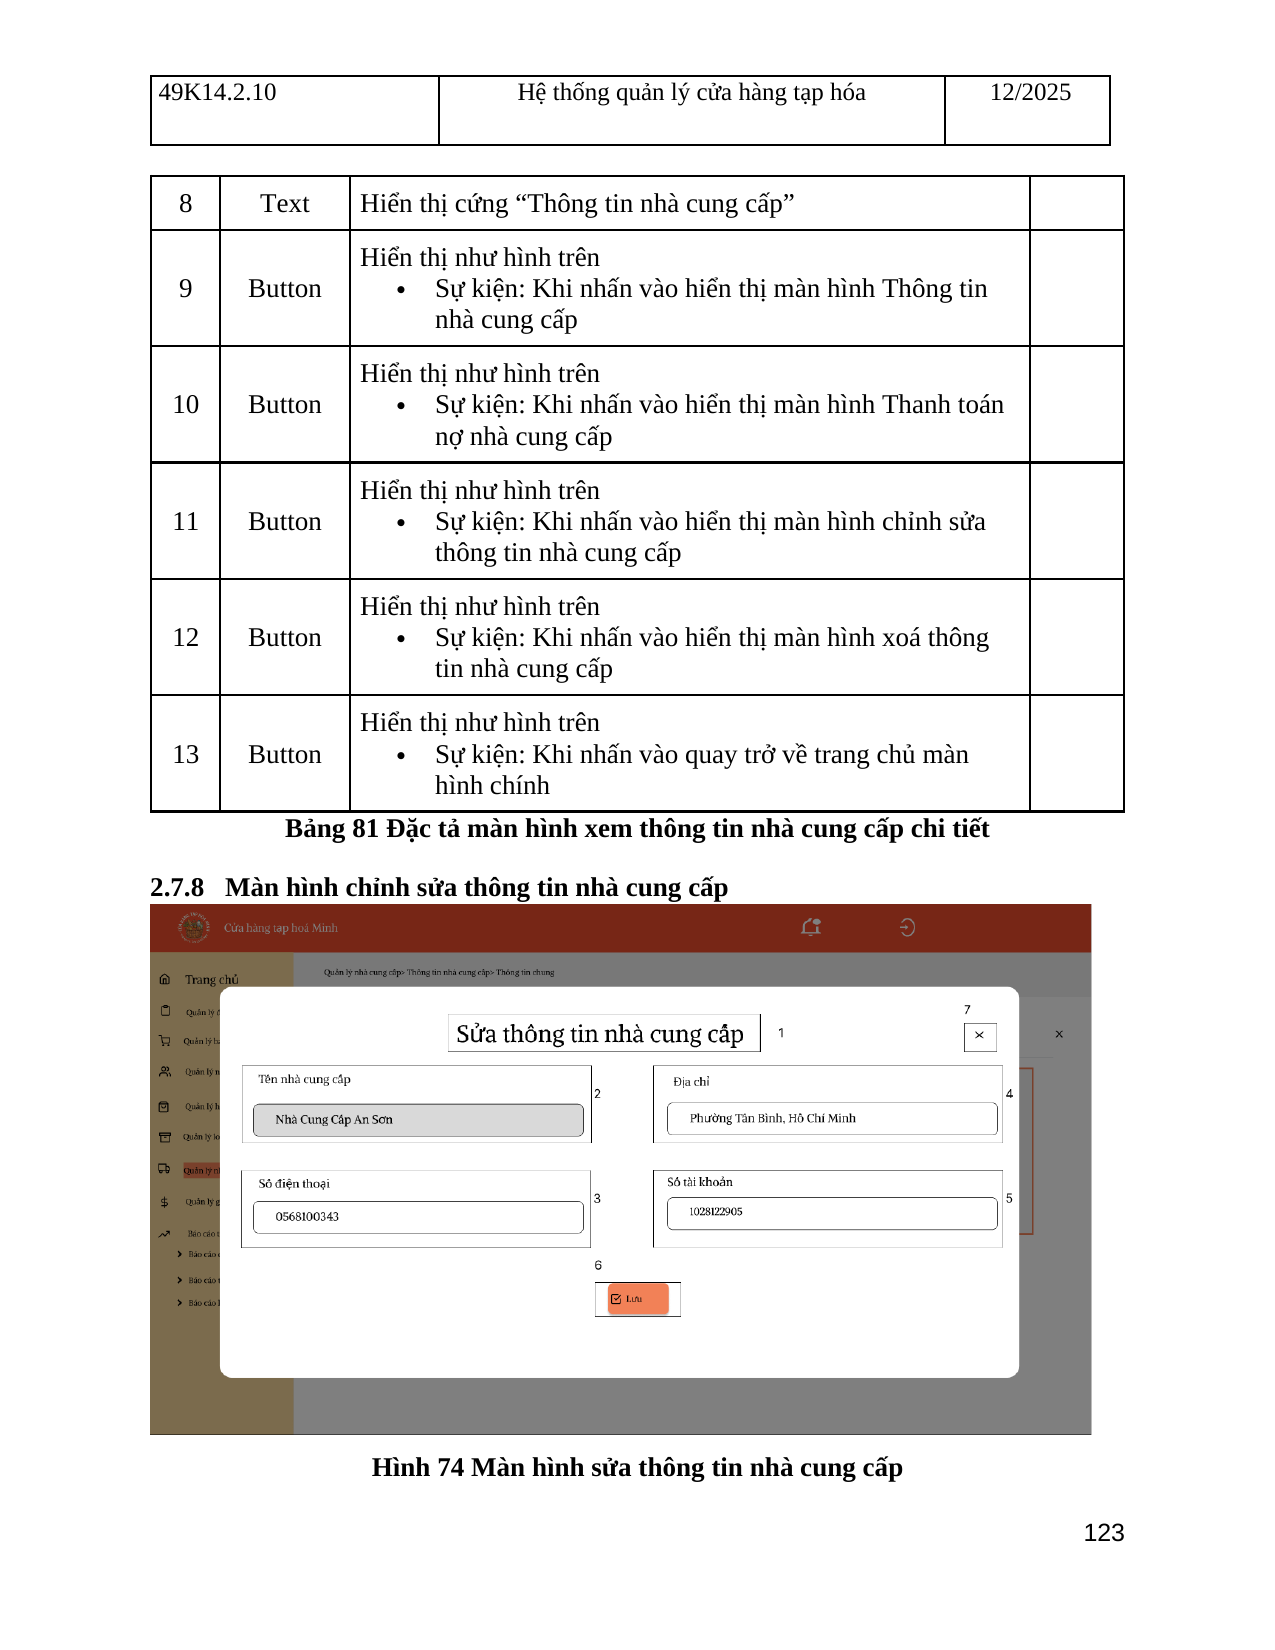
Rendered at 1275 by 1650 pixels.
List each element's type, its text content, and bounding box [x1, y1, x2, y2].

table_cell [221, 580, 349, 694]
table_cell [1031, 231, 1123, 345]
text Bảng 81 Đặc tả màn hình xem thông tin nhà cung cấp chi tiết [150, 813, 1125, 844]
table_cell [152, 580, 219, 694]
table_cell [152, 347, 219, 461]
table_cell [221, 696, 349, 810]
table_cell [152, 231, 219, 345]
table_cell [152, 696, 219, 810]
picture [150, 904, 1092, 1435]
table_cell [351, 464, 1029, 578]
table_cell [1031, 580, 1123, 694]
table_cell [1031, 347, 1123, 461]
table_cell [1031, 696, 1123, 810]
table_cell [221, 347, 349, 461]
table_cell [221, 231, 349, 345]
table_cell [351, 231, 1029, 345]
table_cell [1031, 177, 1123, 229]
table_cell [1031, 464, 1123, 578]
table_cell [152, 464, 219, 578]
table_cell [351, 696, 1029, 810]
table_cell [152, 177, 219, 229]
subtitle Màn hình chỉnh sửa thông tin nhà cung cấp [150, 871, 1125, 902]
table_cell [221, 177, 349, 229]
text Hình 74 Màn hình sửa thông tin nhà cung cấp [150, 1451, 1125, 1482]
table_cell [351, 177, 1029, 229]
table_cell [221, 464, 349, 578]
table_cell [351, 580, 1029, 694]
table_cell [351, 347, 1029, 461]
